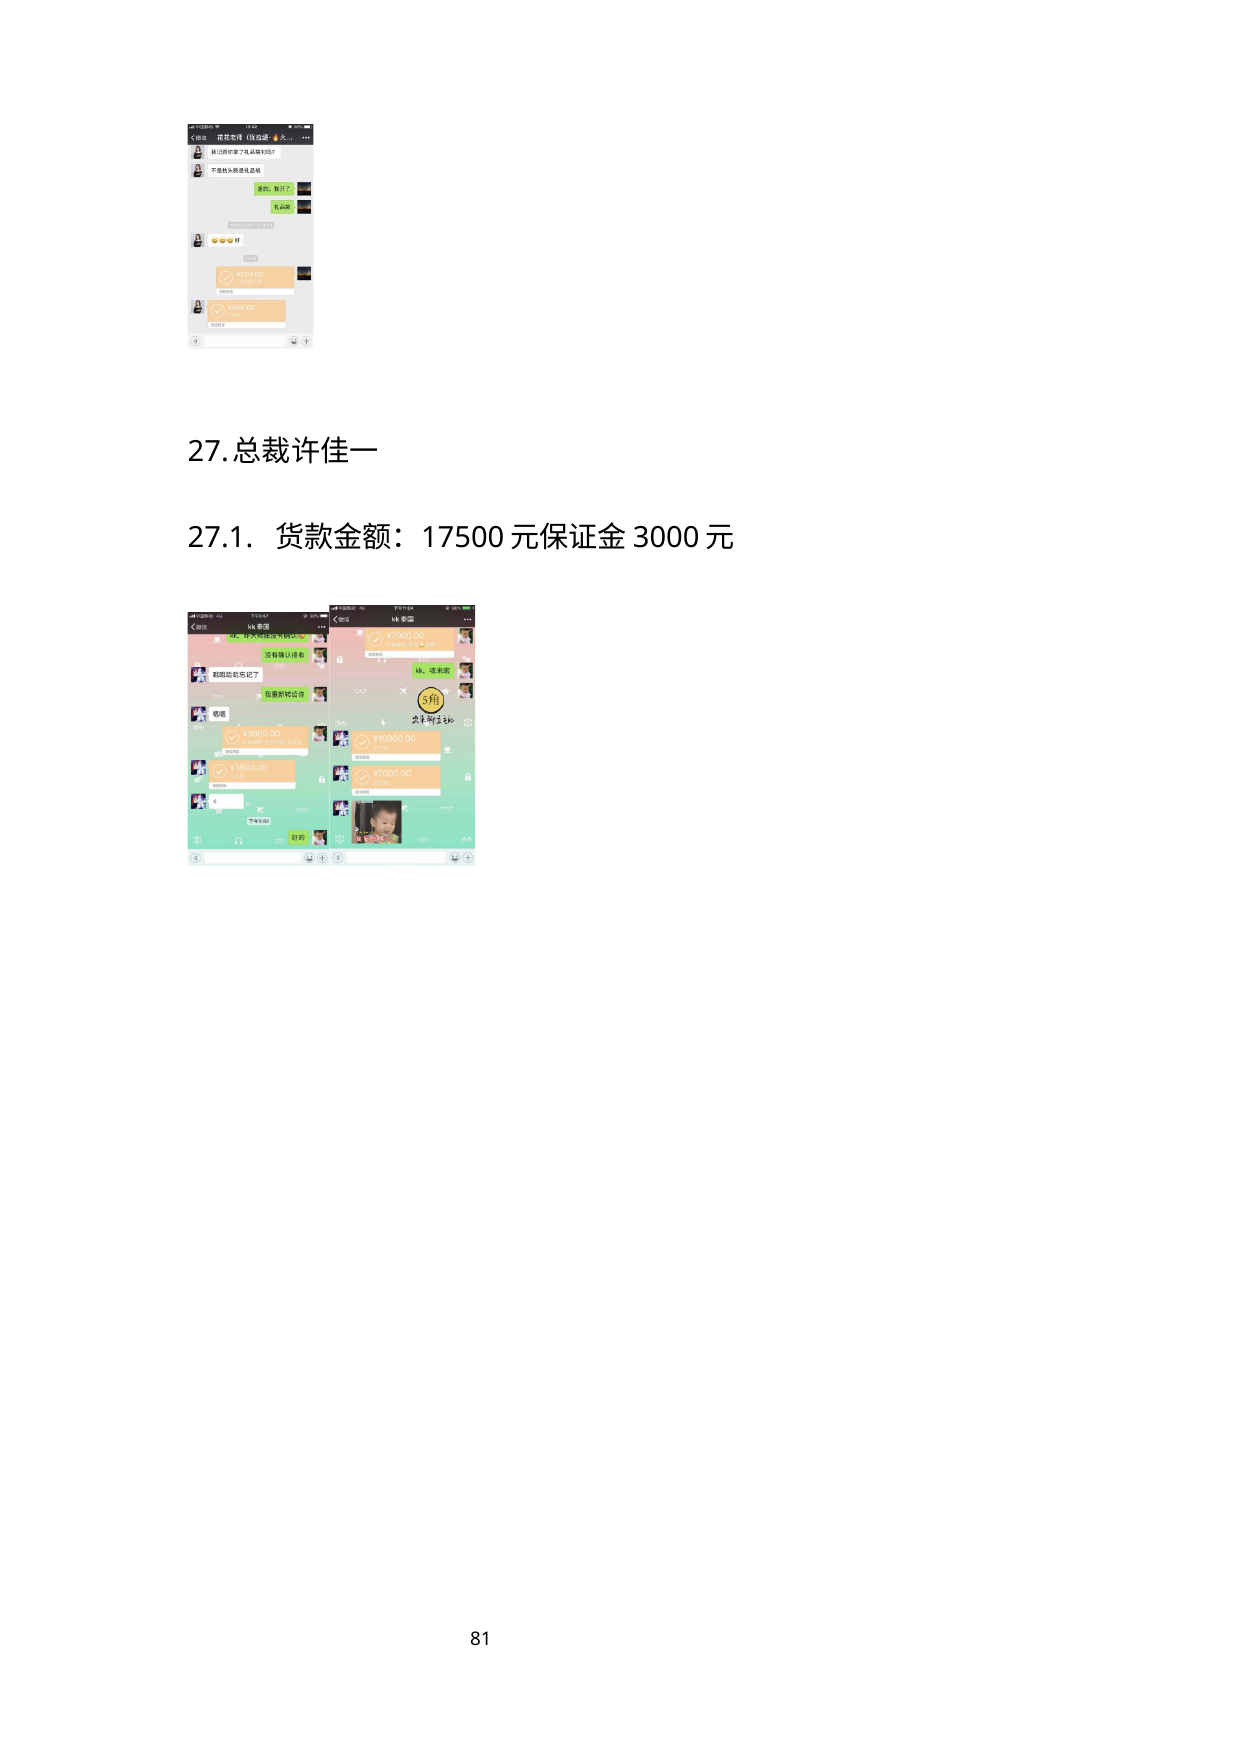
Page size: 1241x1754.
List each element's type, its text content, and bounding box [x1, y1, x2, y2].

picture [187, 605, 476, 866]
picture [187, 124, 314, 349]
subtitle 总裁许佳一 [187, 417, 1053, 482]
subtitle 货款金额：17500元保证金3000元 [187, 503, 1053, 568]
